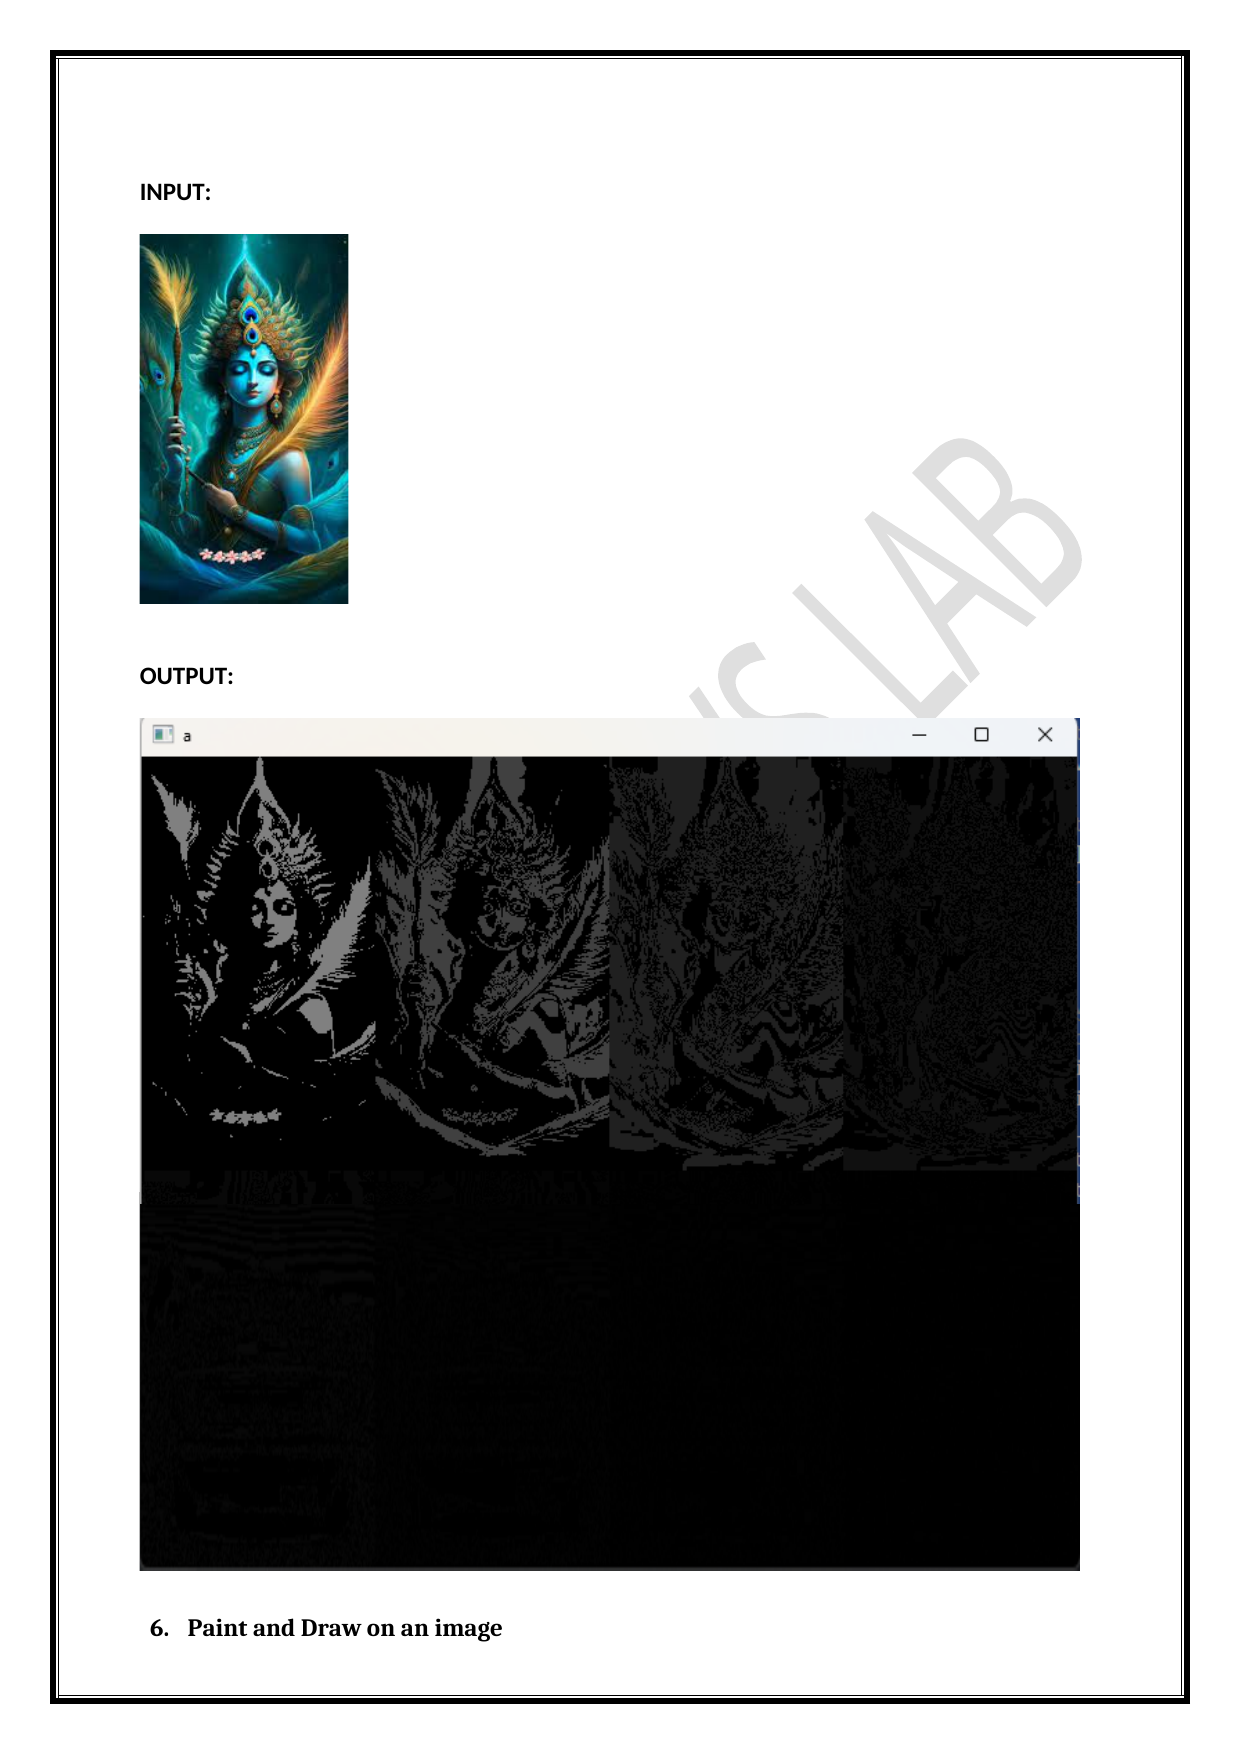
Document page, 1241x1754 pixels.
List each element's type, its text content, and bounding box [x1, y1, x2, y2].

text INPUT: [139, 176, 1101, 206]
subtitle Paint and Draw on an image [150, 1613, 1101, 1642]
picture [139, 718, 1080, 1571]
text OUTPUT: [139, 660, 1101, 690]
picture [139, 234, 349, 604]
